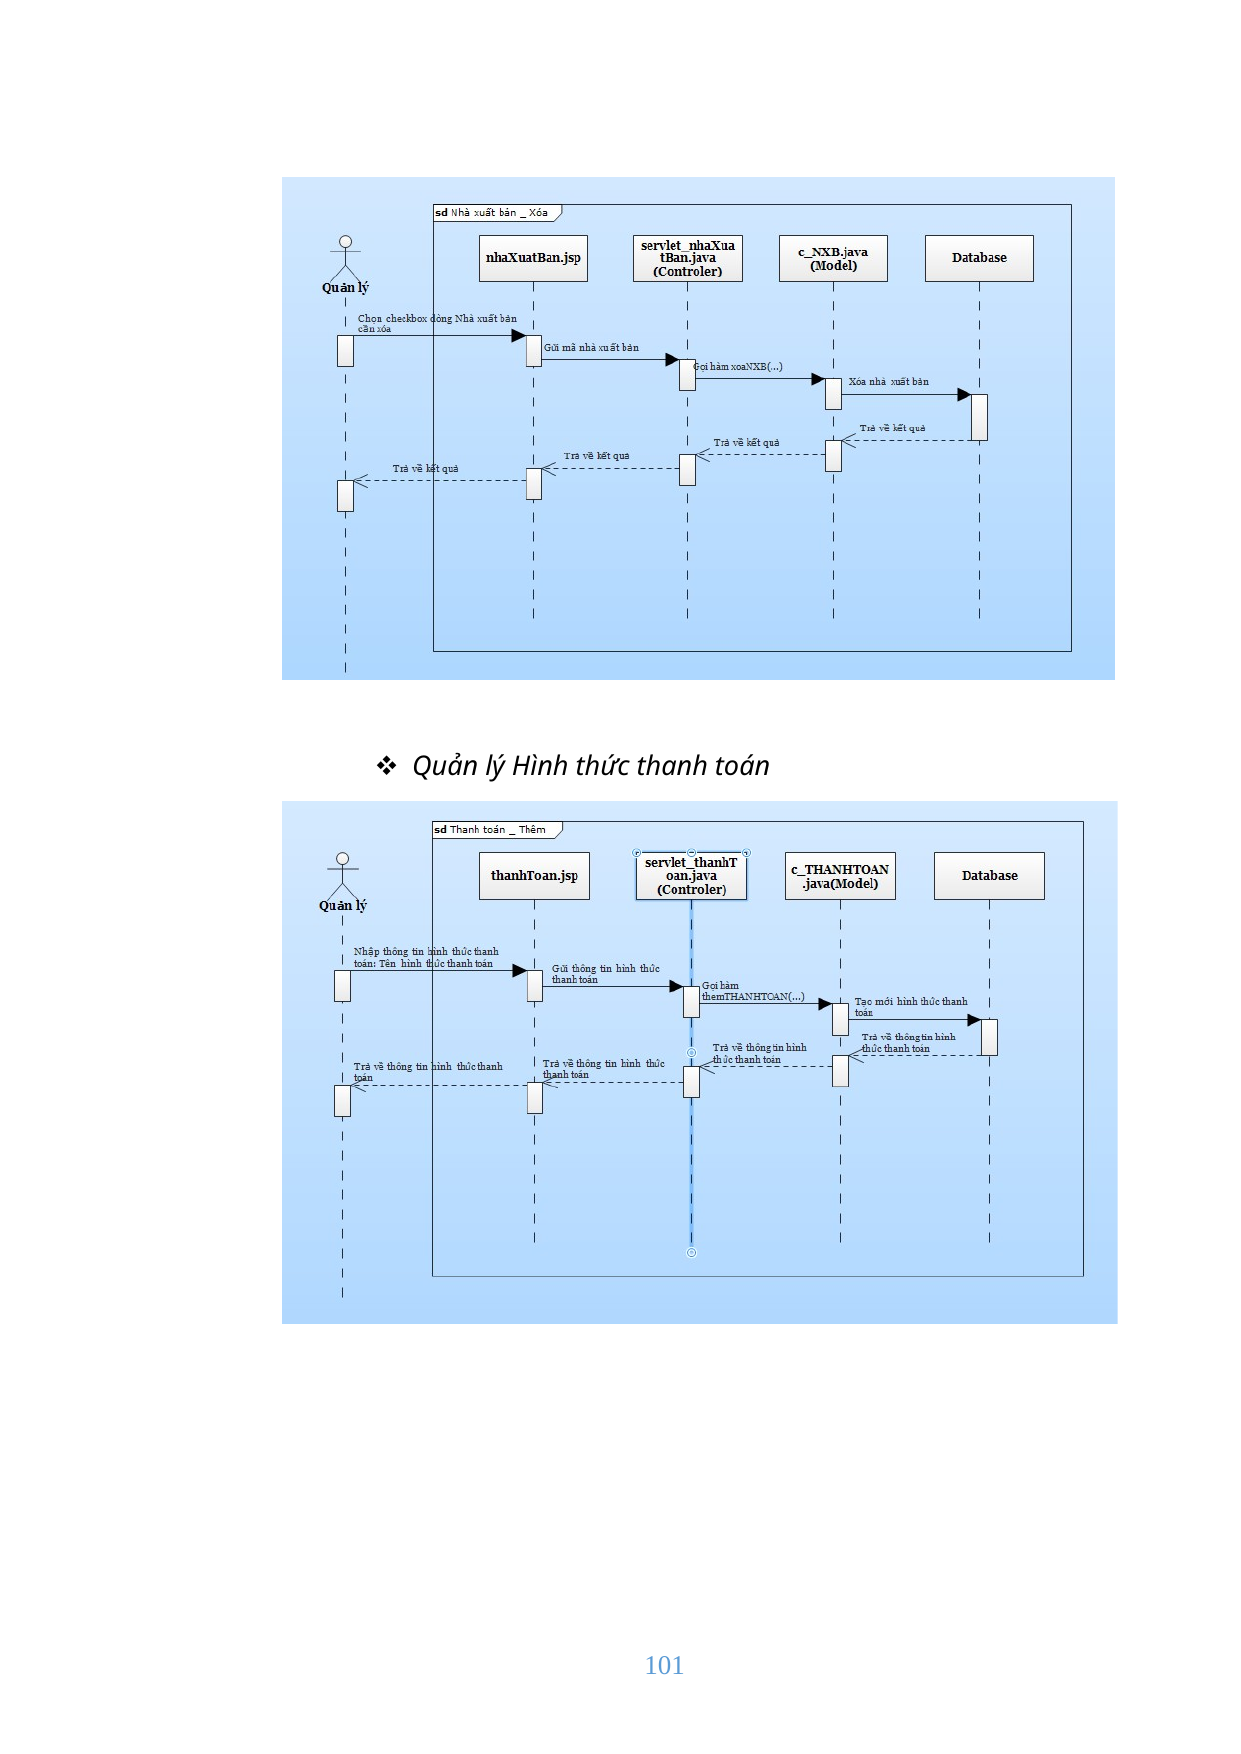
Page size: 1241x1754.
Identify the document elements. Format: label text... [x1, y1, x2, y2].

subtitle Quản lý Hình thức thanh toán [374, 746, 1122, 783]
picture [282, 801, 1118, 1324]
picture [282, 177, 1115, 680]
